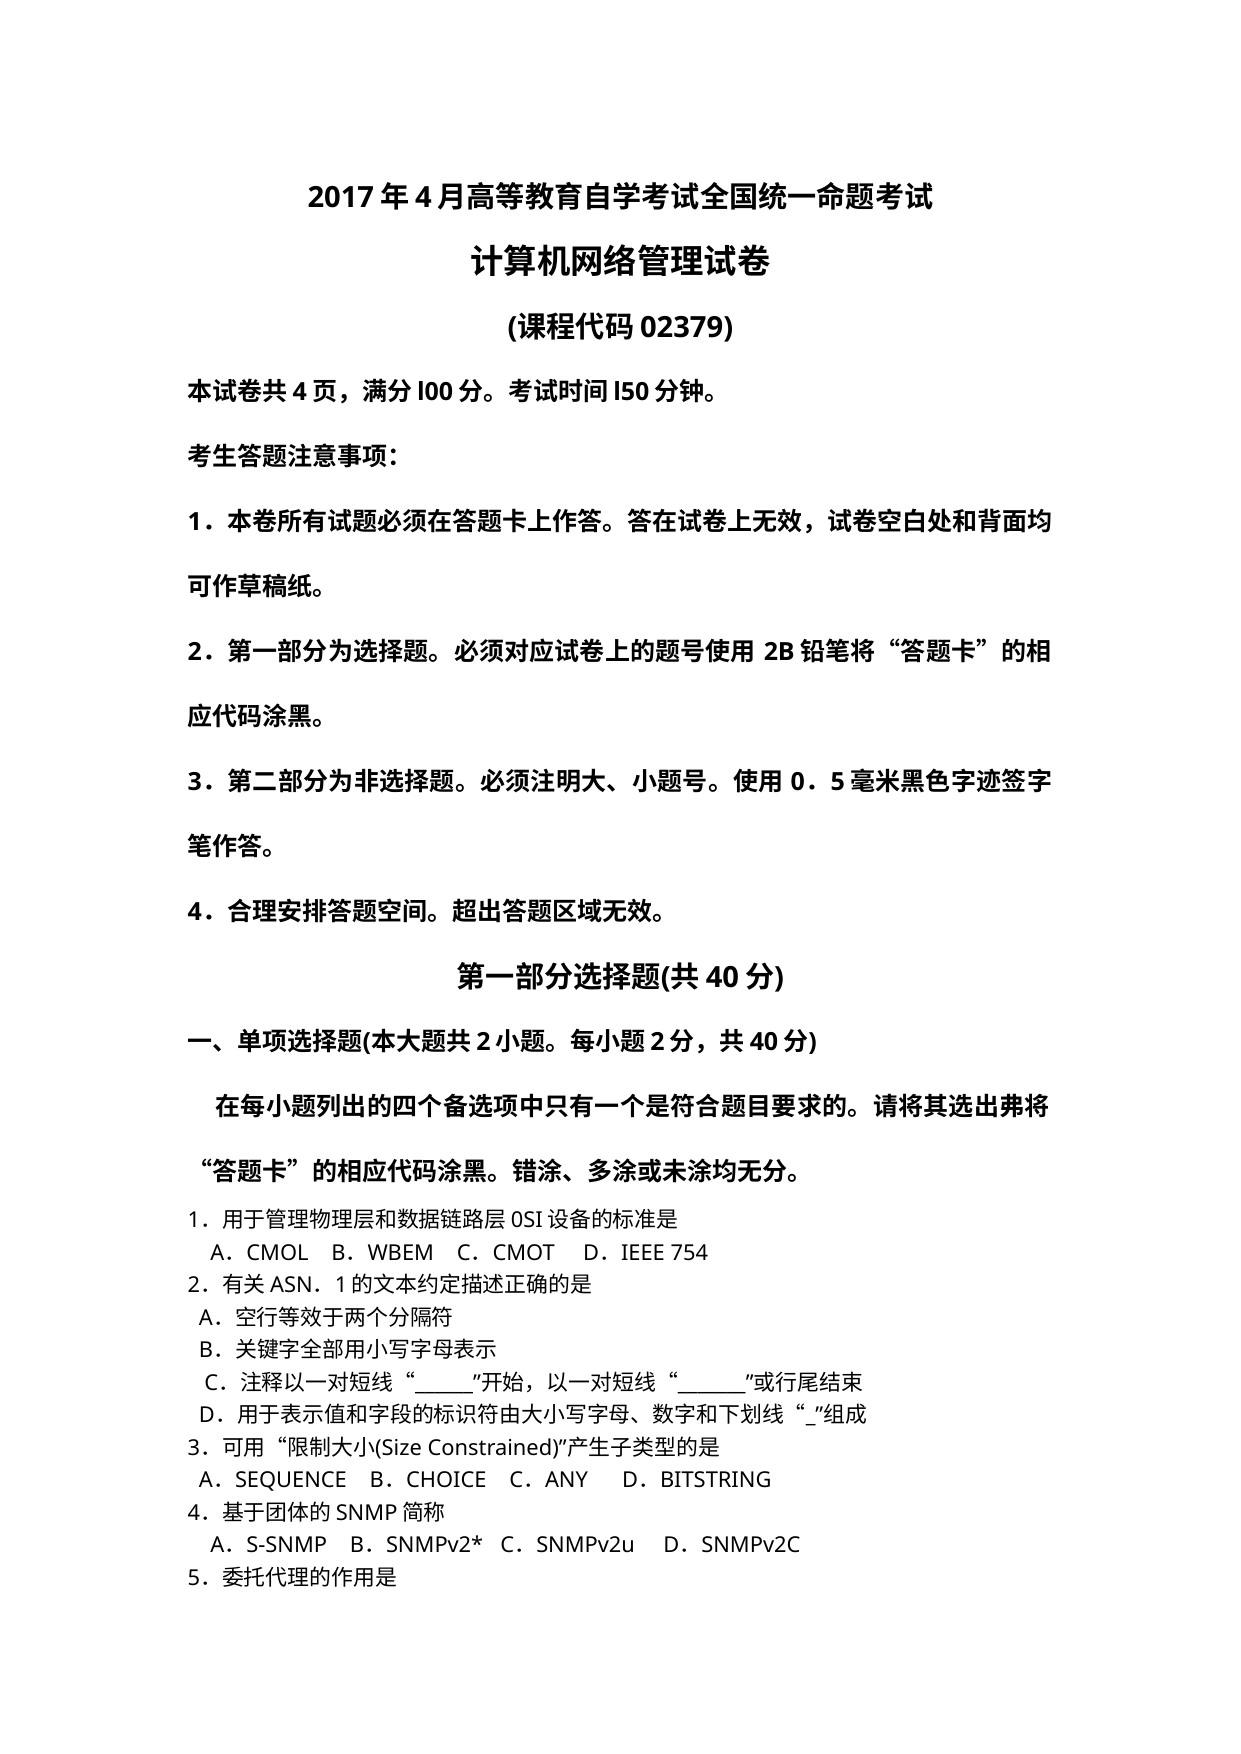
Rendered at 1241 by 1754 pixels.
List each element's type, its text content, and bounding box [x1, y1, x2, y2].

text A．空行等效于两个分隔符 [187, 1299, 1053, 1332]
text 4．合理安排答题空间。超出答题区域无效。 [187, 877, 1053, 942]
text (课程代码02379) [187, 292, 1053, 357]
text 考生答题注意事项： [187, 422, 1053, 487]
text 在每小题列出的四个备选项中只有一个是符合题目要求的。请将其选出弗将“答题卡”的相应代码涂黑。错涂、多涂或未涂均无分。 [187, 1072, 1053, 1202]
text A．SEQUENCE B．CHOICE C．ANY D．BITSTRING [187, 1462, 1053, 1494]
text 一、单项选择题(本大题共2小题。每小题2分，共40分) [187, 1007, 1053, 1072]
text 第一部分选择题(共40分) [187, 942, 1053, 1007]
text B．关键字全部用小写字母表示 [187, 1332, 1053, 1364]
text 2．第一部分为选择题。必须对应试卷上的题号使用2B铅笔将“答题卡”的相应代码涂黑。 [187, 617, 1053, 747]
text 本试卷共4页，满分l00分。考试时间l50分钟。 [187, 357, 1053, 422]
text 4．基于团体的SNMP简称 [187, 1494, 1053, 1527]
text 2．有关ASN．1的文本约定描述正确的是 [187, 1267, 1053, 1299]
text 2017年4月高等教育自学考试全国统一命题考试 [187, 162, 1053, 227]
text 5．委托代理的作用是 [187, 1559, 1053, 1592]
text A．S-SNMP B．SNMPv2* C．SNMPv2u D．SNMPv2C [187, 1527, 1053, 1559]
text 3．可用“限制大小(Size Constrained)”产生子类型的是 [187, 1429, 1053, 1462]
text A．CMOL B．WBEM C．CMOT D．IEEE 754 [187, 1234, 1053, 1267]
text C．注释以一对短线“______”开始，以一对短线“_______”或行尾结束 [187, 1364, 1053, 1397]
text 1．用于管理物理层和数据链路层0SI设备的标准是 [187, 1202, 1053, 1234]
text 3．第二部分为非选择题。必须注明大、小题号。使用0．5毫米黑色字迹签字笔作答。 [187, 747, 1053, 877]
text 计算机网络管理试卷 [187, 227, 1053, 292]
text D．用于表示值和字段的标识符由大小写字母、数字和下划线“_”组成 [187, 1397, 1053, 1429]
text 1．本卷所有试题必须在答题卡上作答。答在试卷上无效，试卷空白处和背面均可作草稿纸。 [187, 487, 1053, 617]
